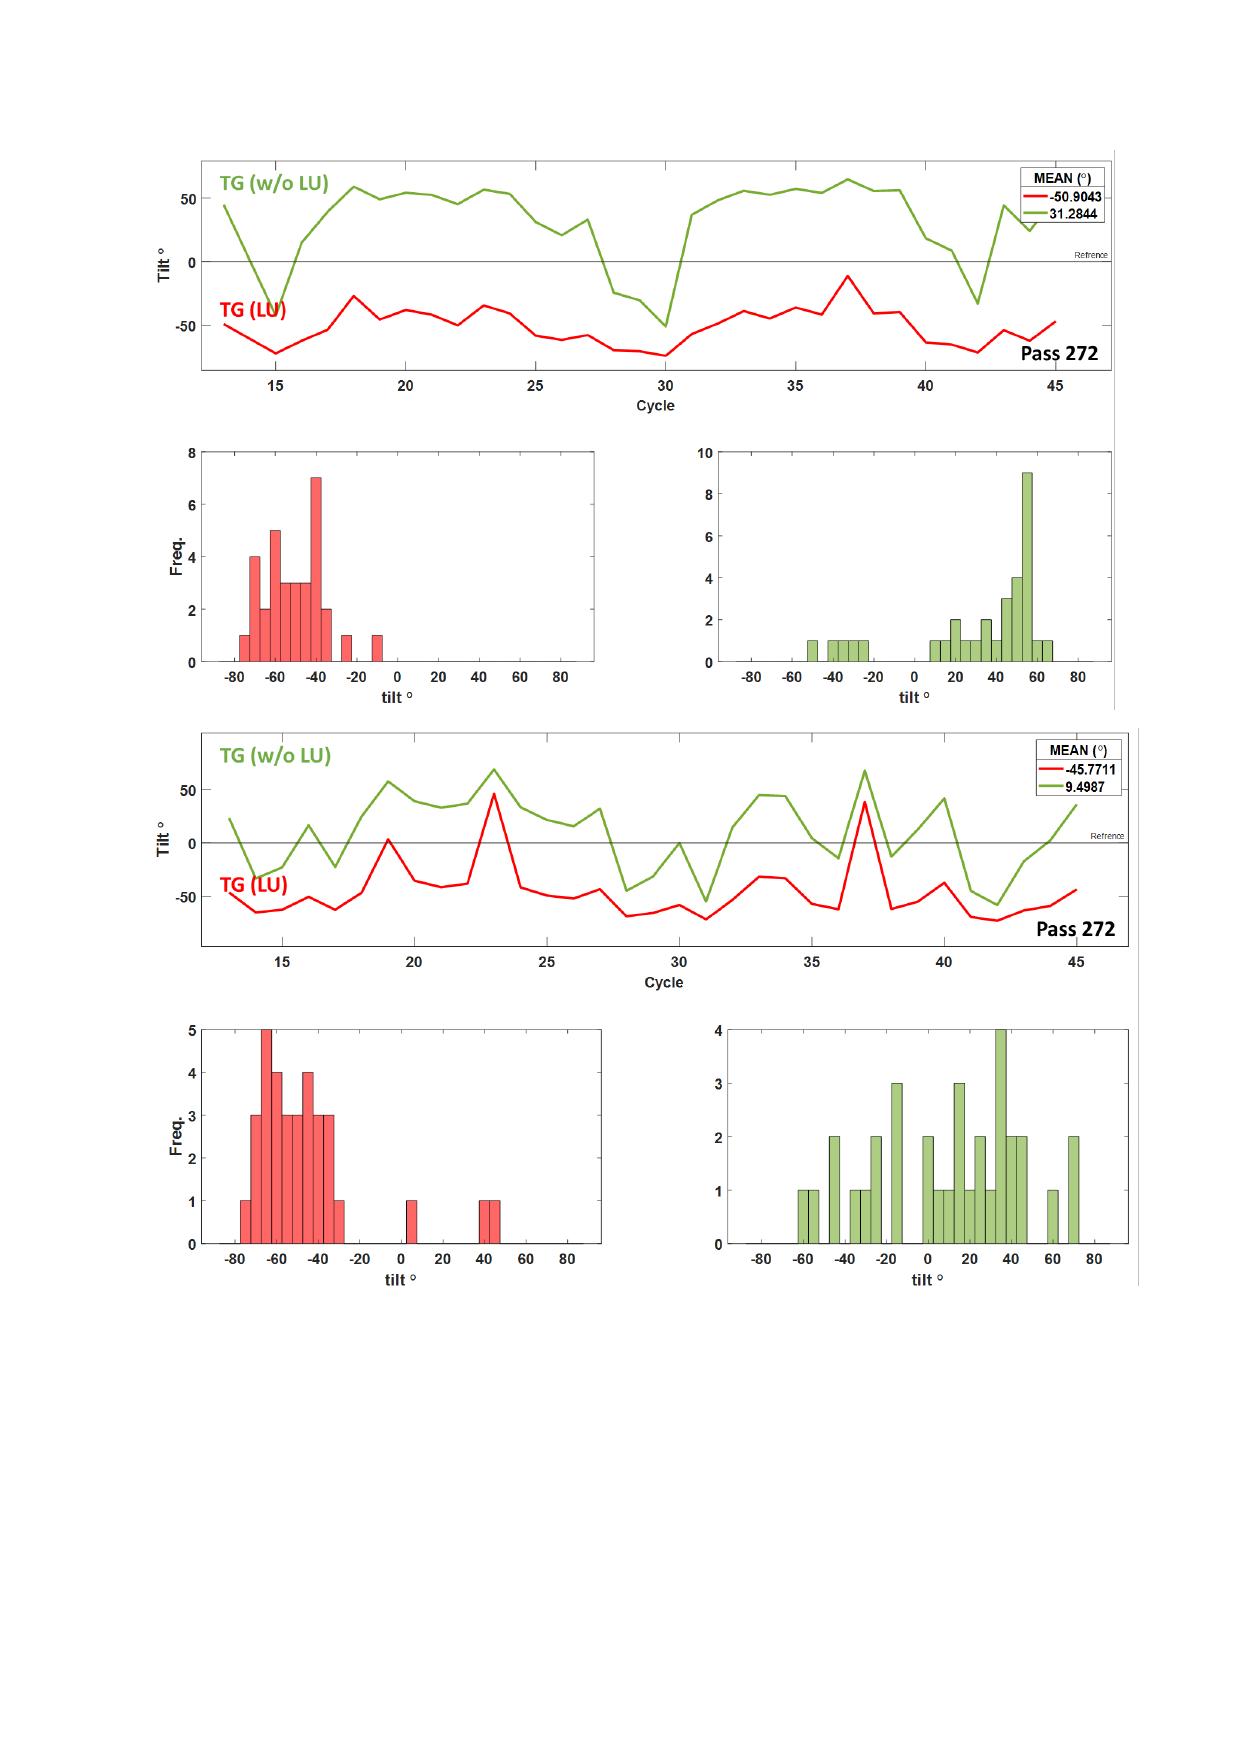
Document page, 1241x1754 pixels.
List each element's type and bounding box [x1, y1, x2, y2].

picture [150, 150, 1147, 710]
picture [150, 728, 1165, 1286]
